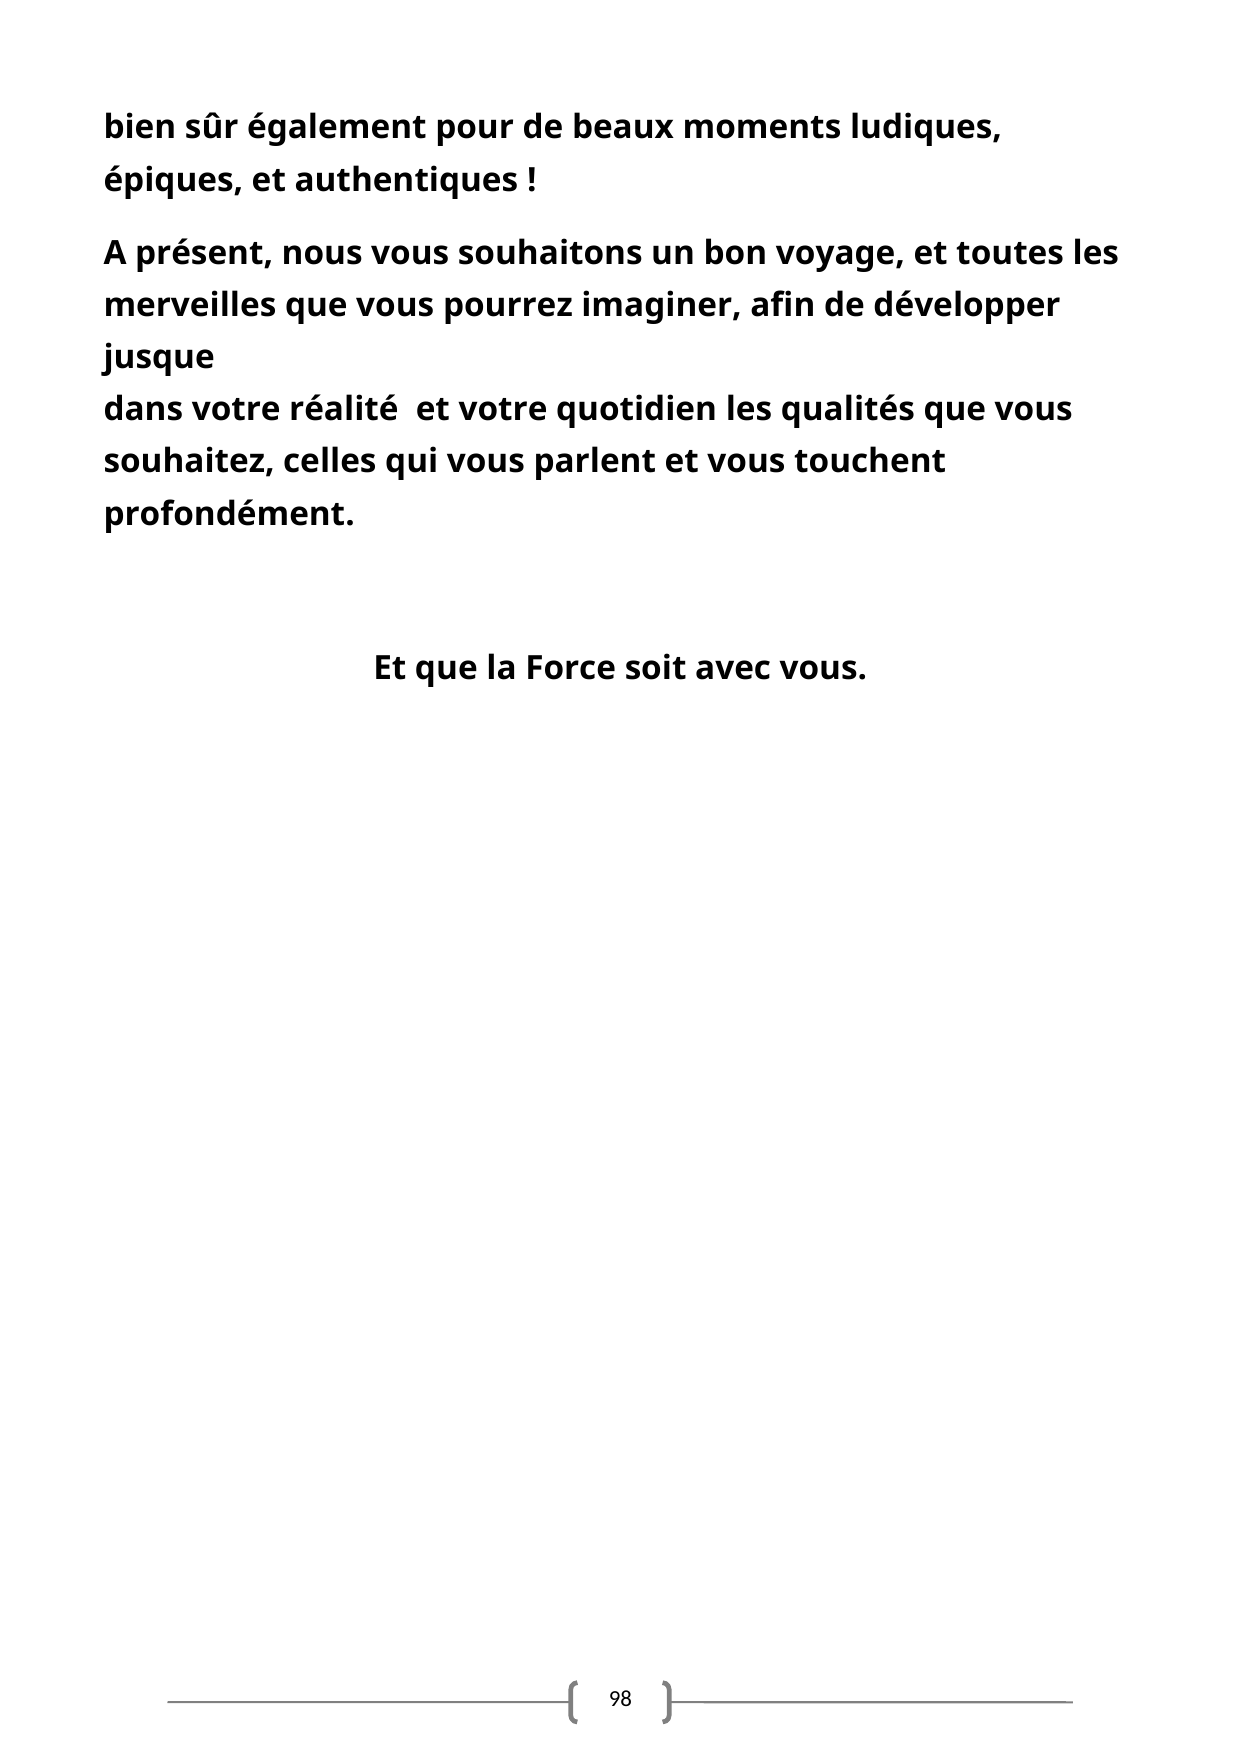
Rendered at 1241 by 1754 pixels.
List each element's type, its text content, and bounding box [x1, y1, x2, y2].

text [103, 103, 1137, 201]
text A présent, nous vous souhaitons un bon voyage, et toutes les merveilles que vous pourrez imaginer, afin de développer jusque dans votre réalité et votre quotidien les qualités que vous souhaitez, celles qui vous parlent et vous touchent profondément. [103, 228, 1137, 535]
text Et que la Force soit avec vous. [103, 592, 1137, 689]
